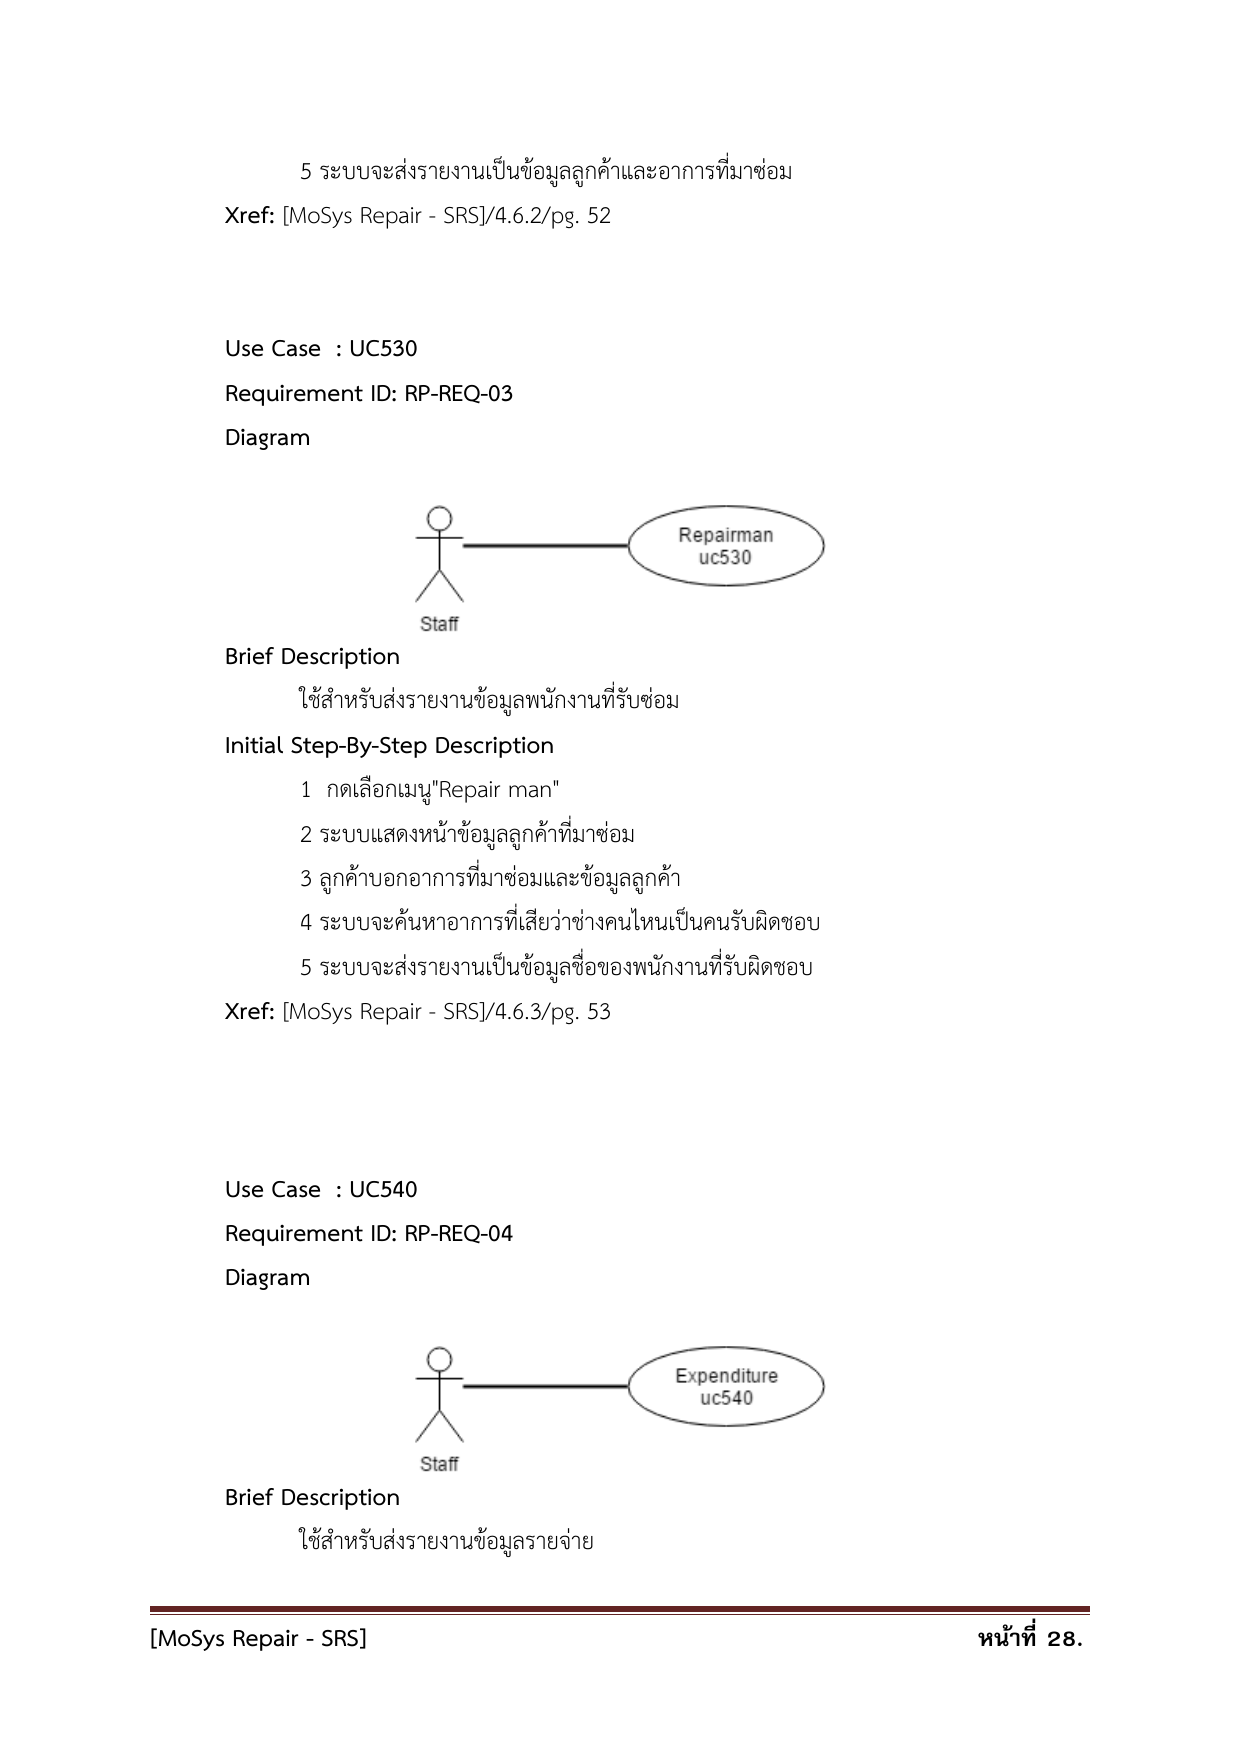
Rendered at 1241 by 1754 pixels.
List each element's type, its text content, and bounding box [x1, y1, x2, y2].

text Requirement ID: RP-REQ-03 [225, 372, 1090, 416]
text Diagram [225, 416, 1090, 461]
text 5 ระบบจะส่งรายงานเป็นข้อมูลชื่อของพนักงานที่รับผิดชอบ [300, 946, 1090, 990]
text Xref: [MoSys Repair - SRS]/4.6.2/pg. 52 [225, 194, 1090, 239]
text 5 ระบบจะส่งรายงานเป็นข้อมูลลูกค้าและอาการที่มาซ่อม [300, 150, 1090, 194]
text ใช้สำหรับส่งรายงานข้อมูลรายจ่าย [225, 1520, 1090, 1564]
text Diagram [225, 1257, 1090, 1301]
text 4 ระบบจะค้นหาอาการที่เสียว่าช่างคนไหนเป็นคนรับผิดชอบ [300, 902, 1090, 946]
text 2 ระบบแสดงหน้าข้อมูลลูกค้าที่มาซ่อม [300, 813, 1090, 857]
text ใช้สำหรับส่งรายงานข้อมูลพนักงานที่รับซ่อม [225, 680, 1090, 724]
text Use Case : UC530 [225, 327, 1090, 372]
text Brief Description [225, 635, 1090, 680]
text 3 ลูกค้าบอกอาการที่มาซ่อมและข้อมูลลูกค้า [300, 857, 1090, 902]
text Initial Step-By-Step Description [225, 724, 1090, 768]
text Use Case : UC540 [225, 1168, 1090, 1212]
text Requirement ID: RP-REQ-04 [225, 1212, 1090, 1257]
text Brief Description [225, 1476, 1090, 1520]
text Xref: [MoSys Repair - SRS]/4.6.3/pg. 53 [150, 990, 1090, 1035]
text 1 กดเลือกเมนู"Repair man" [300, 768, 1090, 813]
